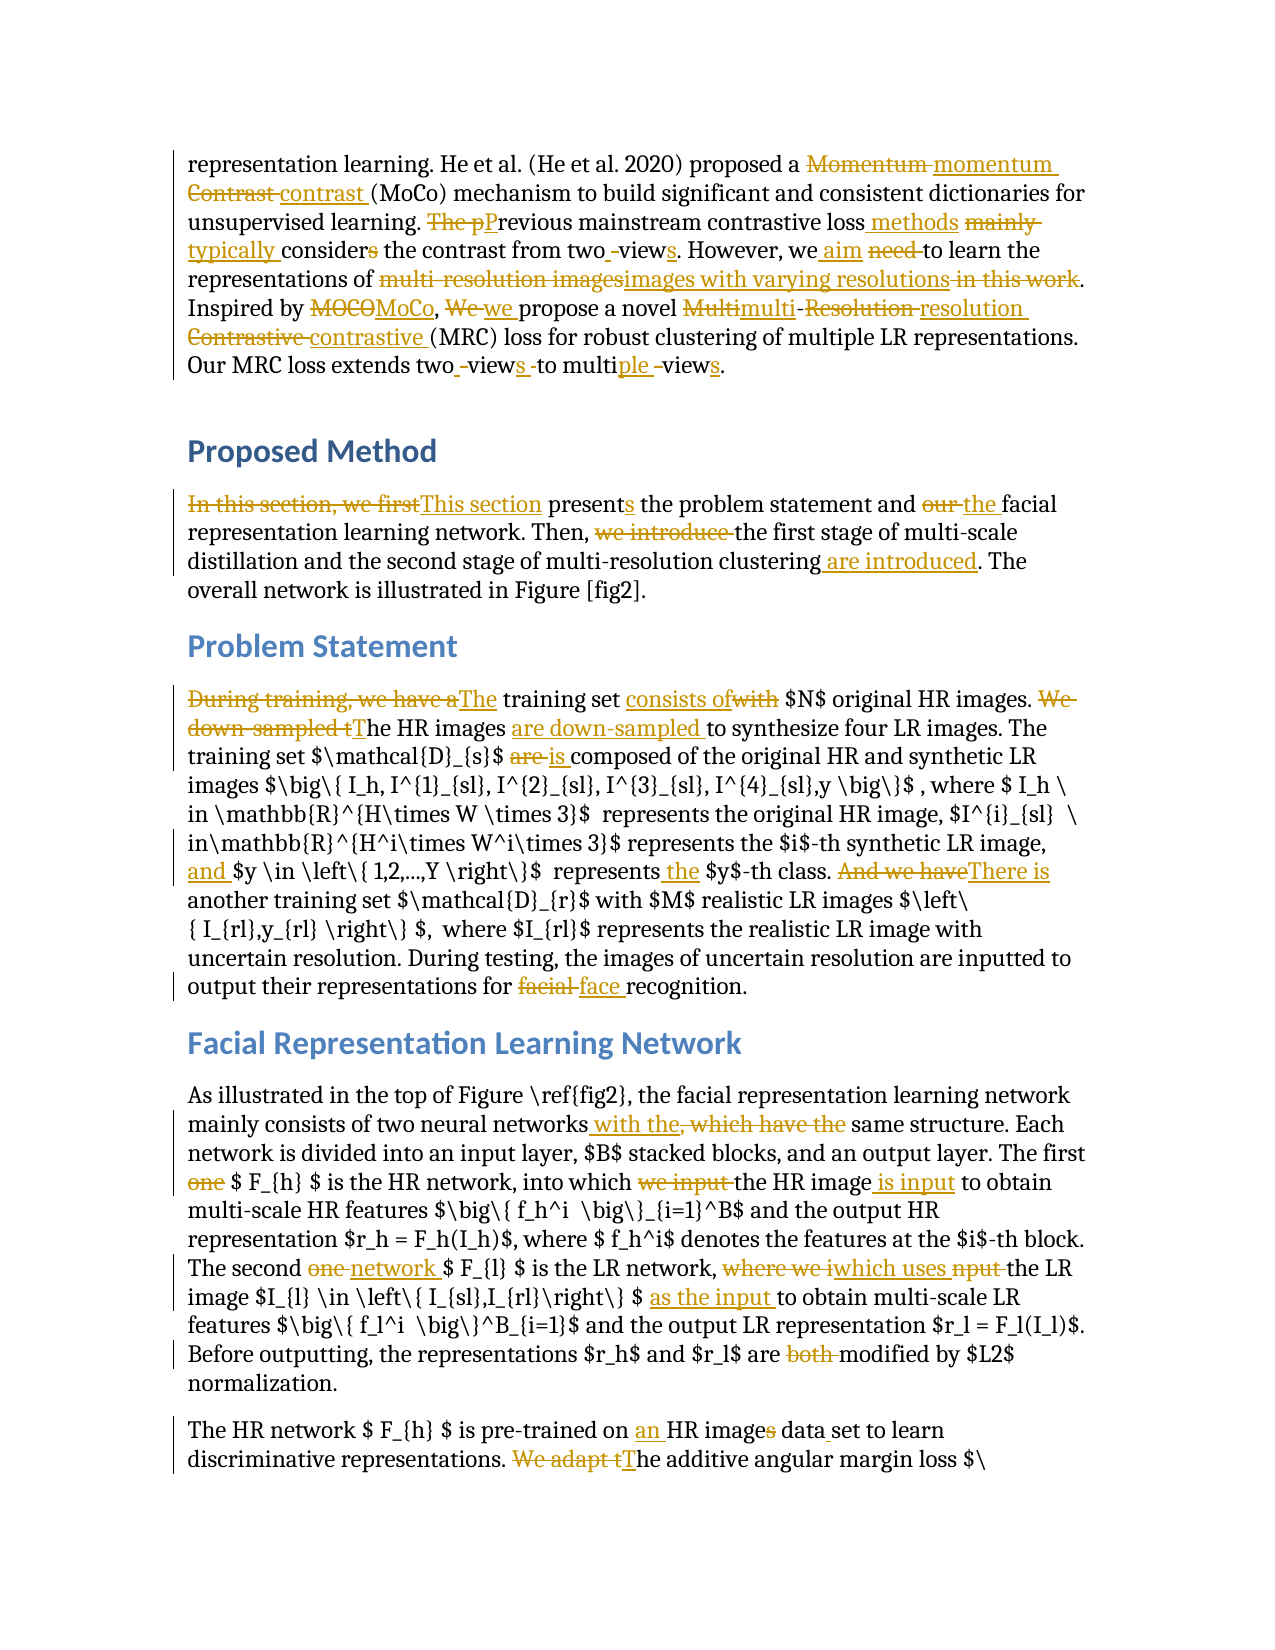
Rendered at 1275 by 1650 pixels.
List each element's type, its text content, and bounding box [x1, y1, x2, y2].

subtitle Problem Statement [187, 625, 1087, 666]
subtitle Proposed Method [187, 430, 1087, 471]
subtitle Facial Representation Learning Network [187, 1022, 1087, 1063]
text As illustrated in the top of Figure \ref{fig2}, the facial representation learning network mainly consists of two neural networks same structure. Each network is divided into an input layer, $B$ stacked blocks, and an output layer. The first $ F_{h} $ is the HR network, into which the HR image to obtain multi-scale HR features $\big\{ f_h^i \big\}_{i=1}^B$ and the output HR representation $r_h = F_h(I_h)$, where $ f_h^i$ denotes the features at the $i$-th block. The second $ F_{l} $ is the LR network, the LR image $I_{l} \in \left\{ I_{sl},I_{rl}\right\} $ to obtain multi-scale LR features $\big\{ f_l^i \big\}^B_{i=1}$ and the output LR representation $r_l = F_l(I_l)$. Before outputting, the representations $r_h$ and $r_l$ are modified by $L2$ normalization. [187, 1081, 1087, 1398]
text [187, 1416, 1087, 1474]
text present the problem statement and facial representation learning network. Then, the first stage of multi-scale distillation and the second stage of multi-resolution clustering. The overall network is illustrated in Figure [fig2]. [187, 489, 1087, 604]
text training set $N$ original HR images. he HR images to synthesize four LR images. The training set $\mathcal{D}_{s}$ composed of the original HR and synthetic LR images $\big\{ I_h, I^{1}_{sl}, I^{2}_{sl}, I^{3}_{sl}, I^{4}_{sl},y \big\}$ , where $ I_h \in \mathbb{R}^{H\times W \times 3}$ represents the original HR image, $I^{i}_{sl} \in\mathbb{R}^{H^i\times W^i\times 3}$ represents the $i$-th synthetic LR image, $y \in \left\{ 1,2,...,Y \right\}$ represents $y$-th class. another training set $\mathcal{D}_{r}$ with $M$ realistic LR images $\left\{ I_{rl},y_{rl} \right\} $, where $I_{rl}$ represents the realistic LR image with uncertain resolution. During testing, the images of uncertain resolution are inputted to output their representations for recognition. [187, 685, 1087, 1001]
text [187, 150, 1087, 380]
